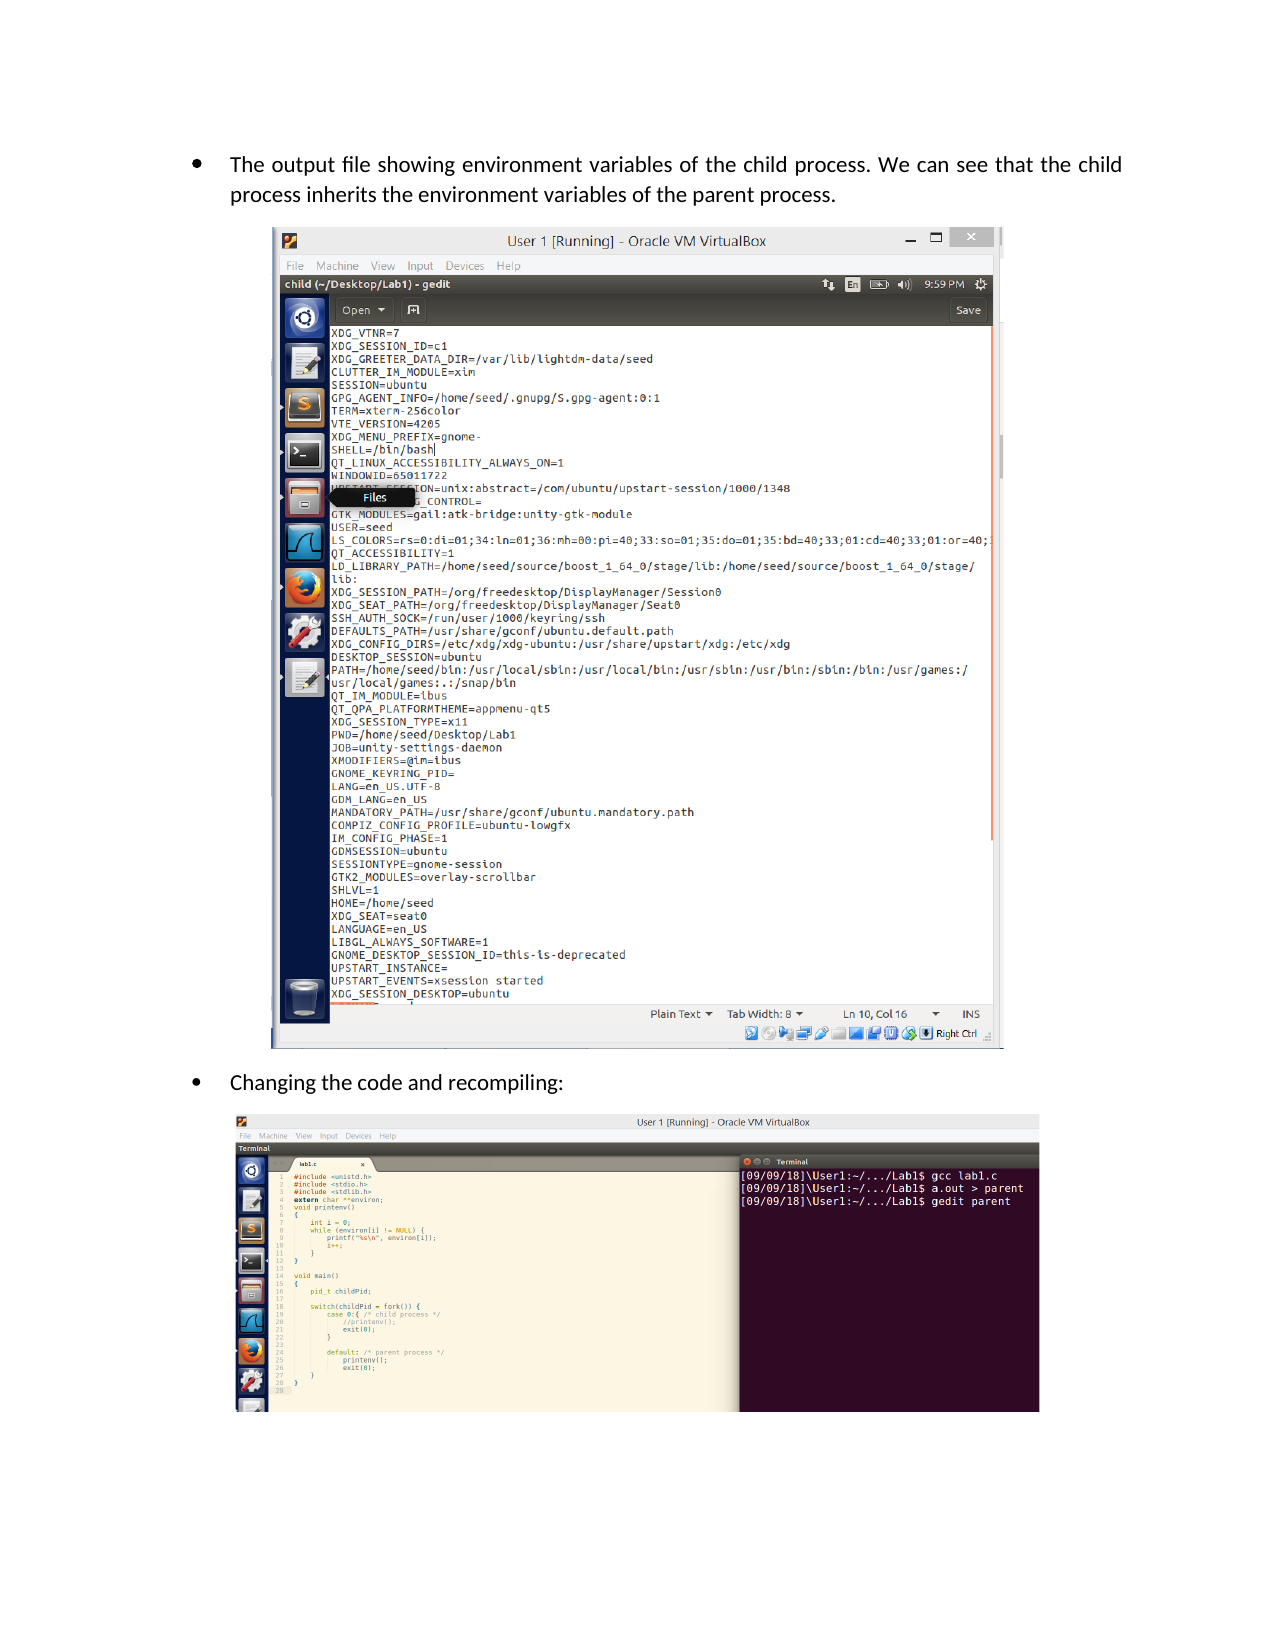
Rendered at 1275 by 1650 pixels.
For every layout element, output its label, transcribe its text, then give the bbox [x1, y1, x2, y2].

picture [271, 227, 1004, 1049]
list The output file showing environment variables of the child process. We can see that the child process inherits the environment variables of the parent process. [192, 150, 1125, 208]
list Changing the code and recompiling: [192, 1068, 1125, 1096]
picture [235, 1114, 1040, 1412]
